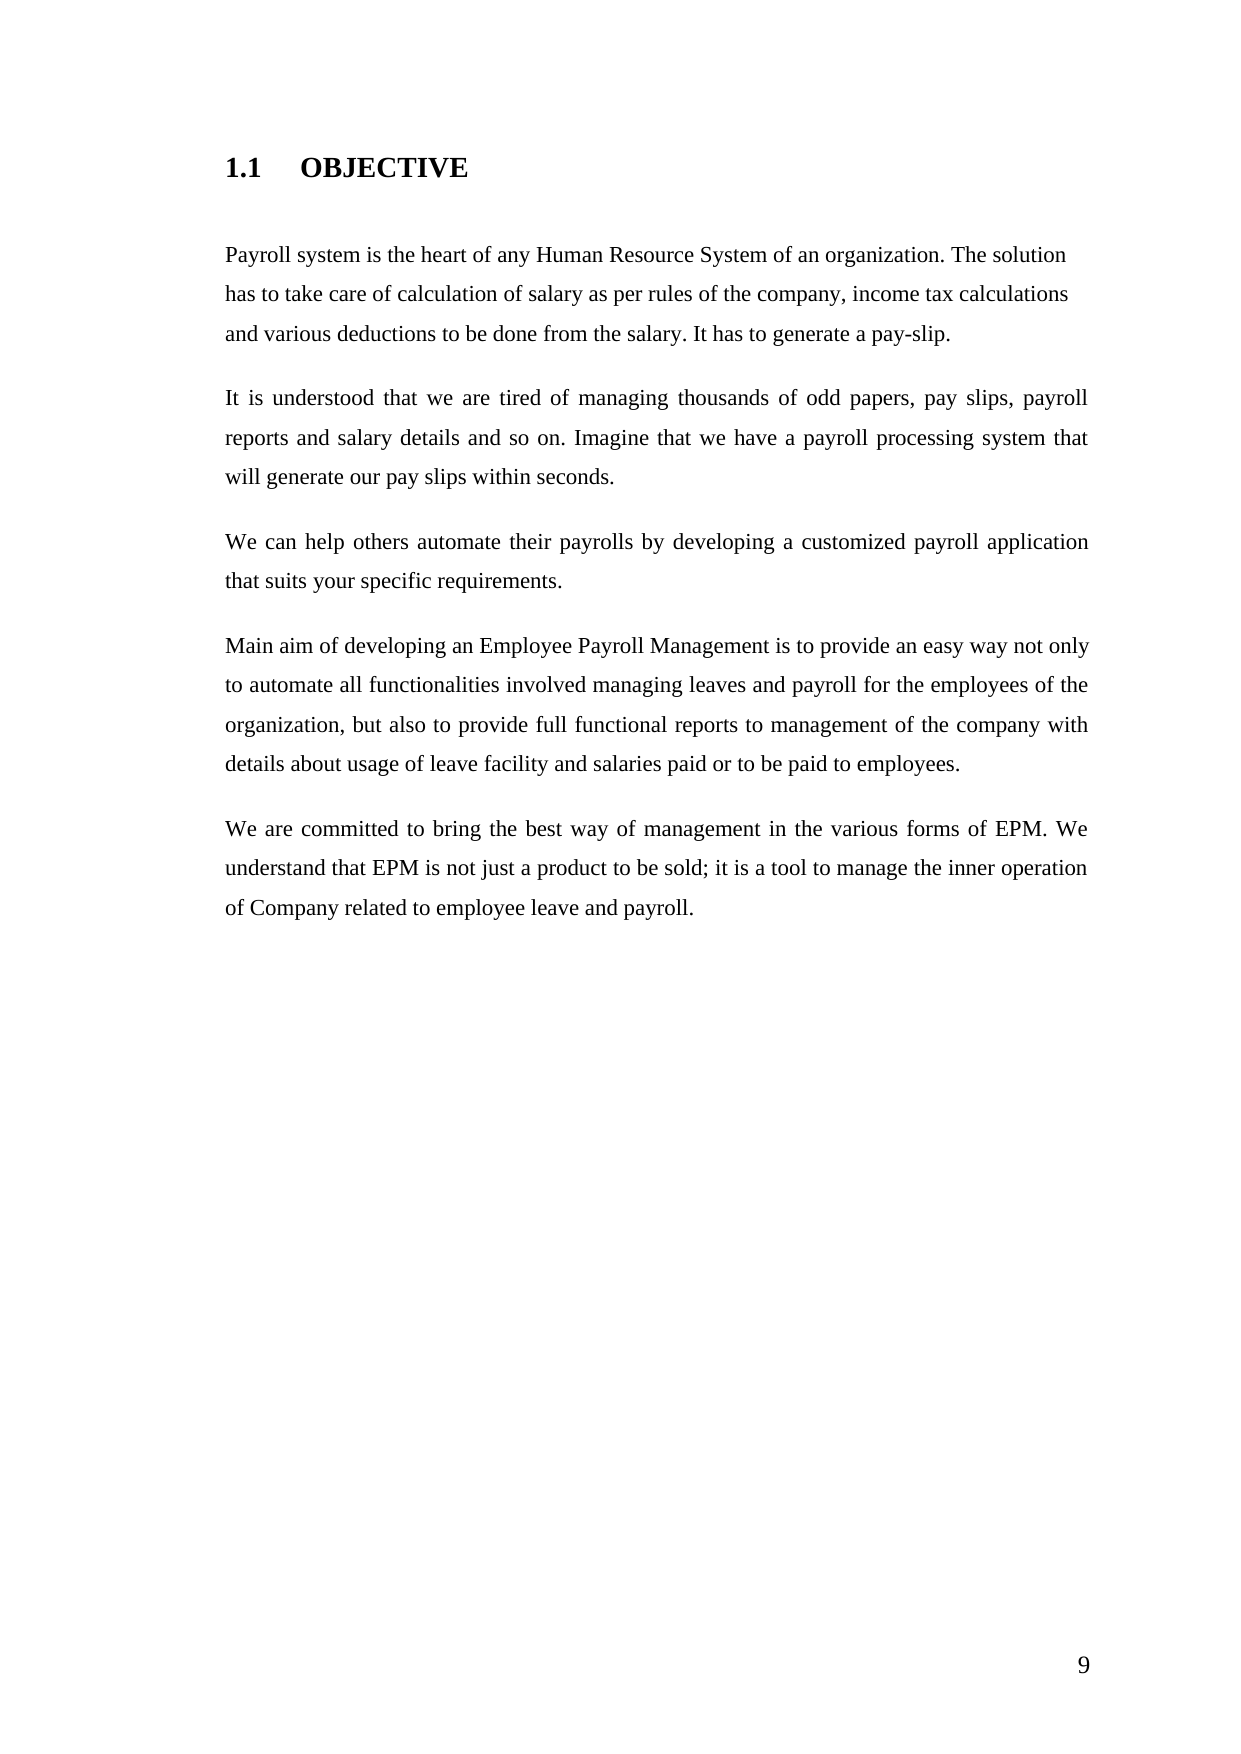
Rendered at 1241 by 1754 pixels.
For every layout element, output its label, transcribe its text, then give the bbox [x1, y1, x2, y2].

text Main aim of developing an Employee Payroll Management is to provide an easy way not only to automate all functionalities involved managing leaves and payroll for the employees of the organization, but also to provide full functional reports to management of the company with details about usage of leave facility and salaries paid or to be paid to employees. [225, 632, 1090, 777]
text 1.1 OBJECTIVE [225, 150, 1090, 183]
text We are committed to bring the best way of management in the various forms of EPM. We understand that EPM is not just a product to be sold; it is a tool to manage the inner operation of Company related to employee leave and payroll. [225, 815, 1090, 920]
text Payroll system is the heart of any Human Resource System of an organization. The solution has to take care of calculation of salary as per rules of the company, income tax calculations and various deductions to be done from the salary. It has to generate a pay-slip. [225, 241, 1090, 346]
text It is understood that we are tired of managing thousands of odd papers, pay slips, payroll reports and salary details and so on. Imagine that we have a payroll processing system that will generate our pay slips within seconds. [225, 384, 1090, 490]
text We can help others automate their payrolls by developing a customized payroll application that suits your specific requirements. [225, 528, 1090, 594]
